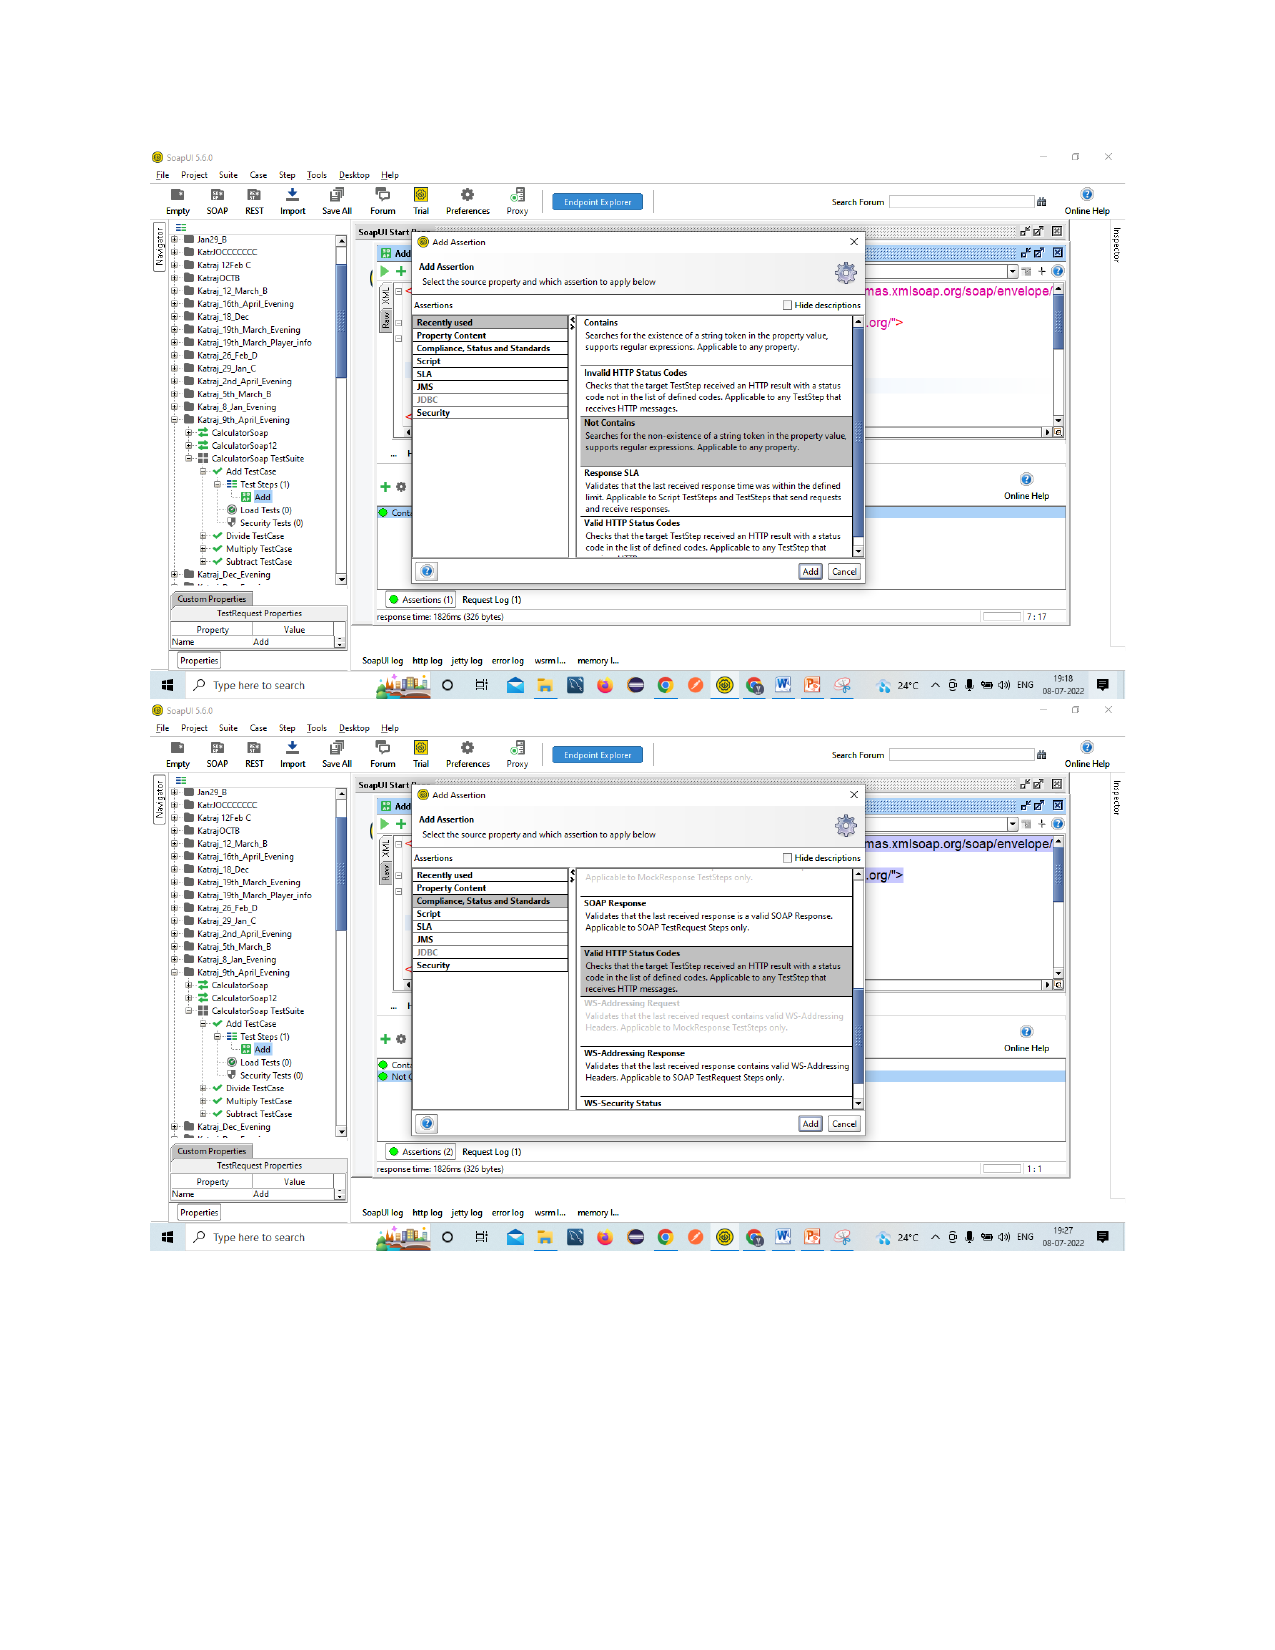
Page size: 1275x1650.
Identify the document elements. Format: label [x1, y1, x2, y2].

picture [150, 150, 1125, 699]
picture [150, 702, 1125, 1251]
